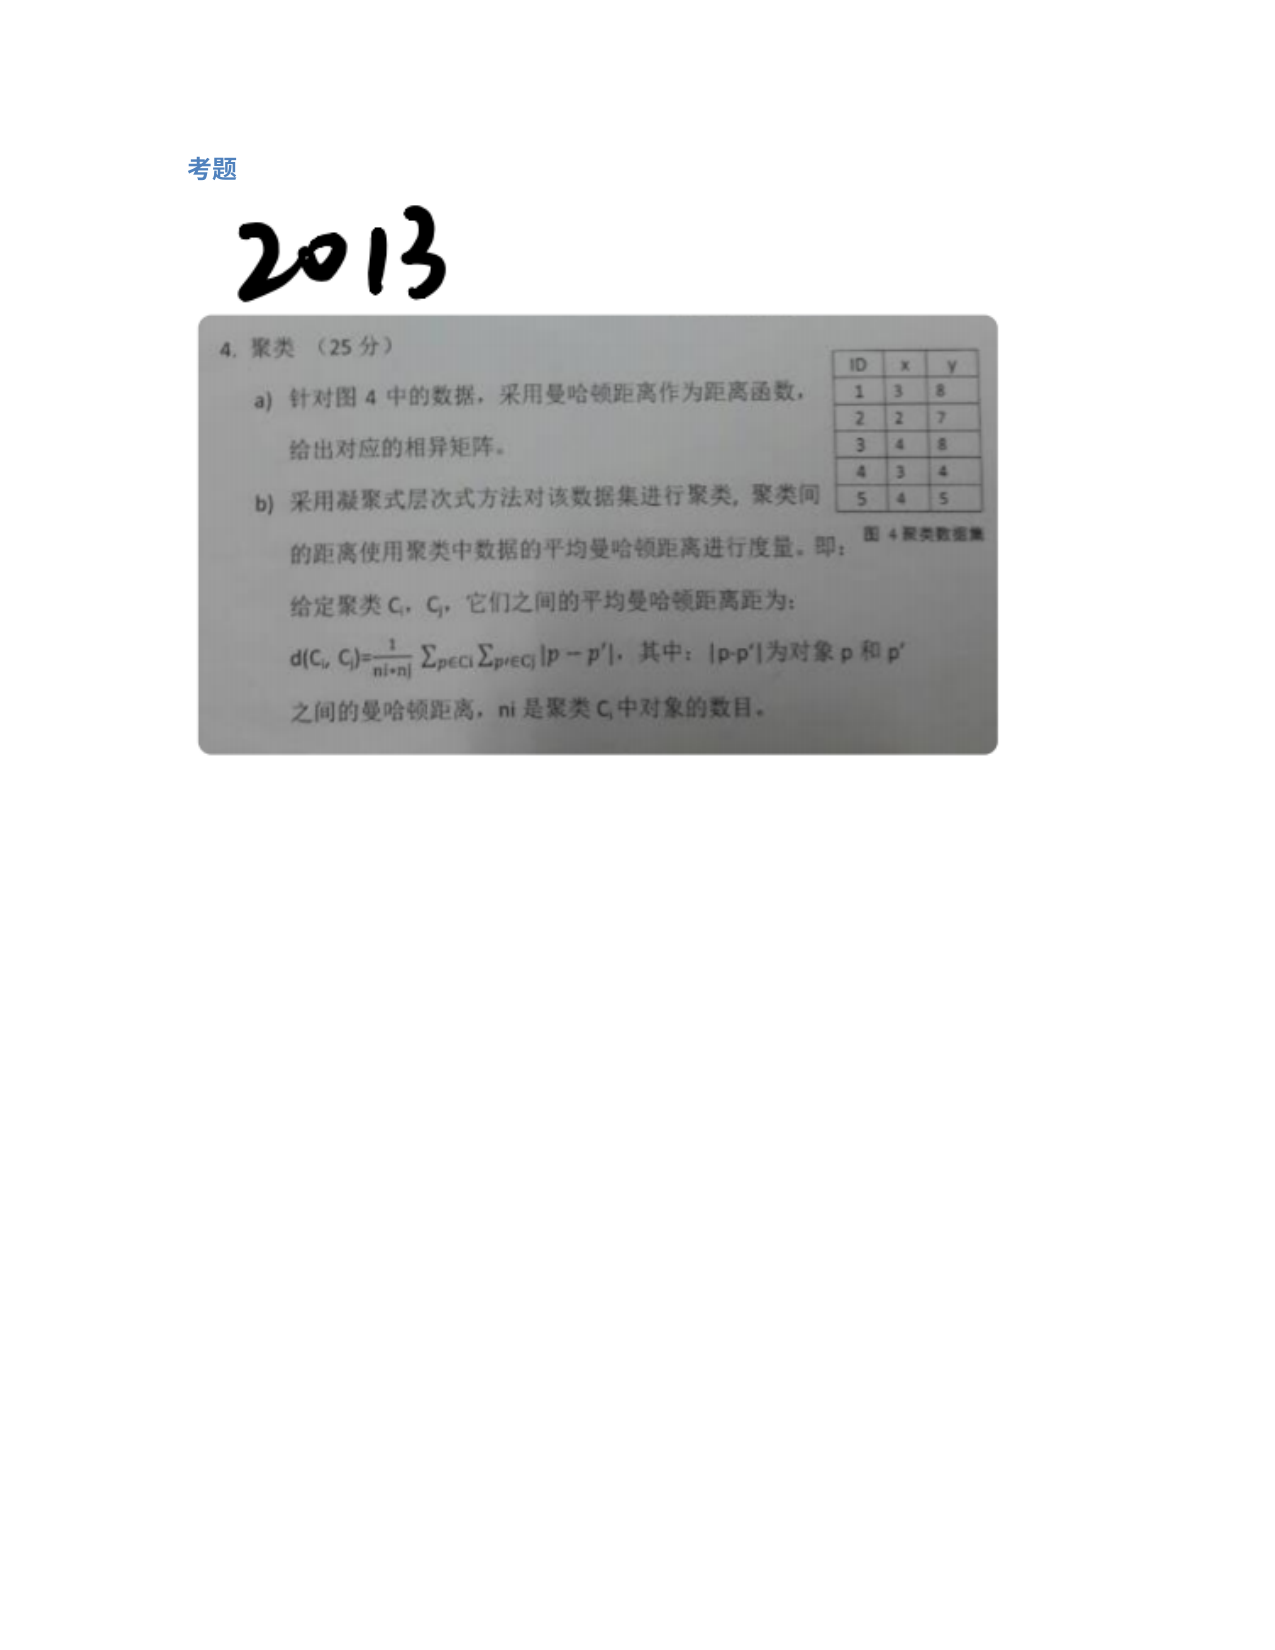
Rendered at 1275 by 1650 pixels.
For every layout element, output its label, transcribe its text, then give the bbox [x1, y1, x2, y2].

subtitle 考题 [187, 150, 1087, 186]
picture [187, 205, 1017, 759]
